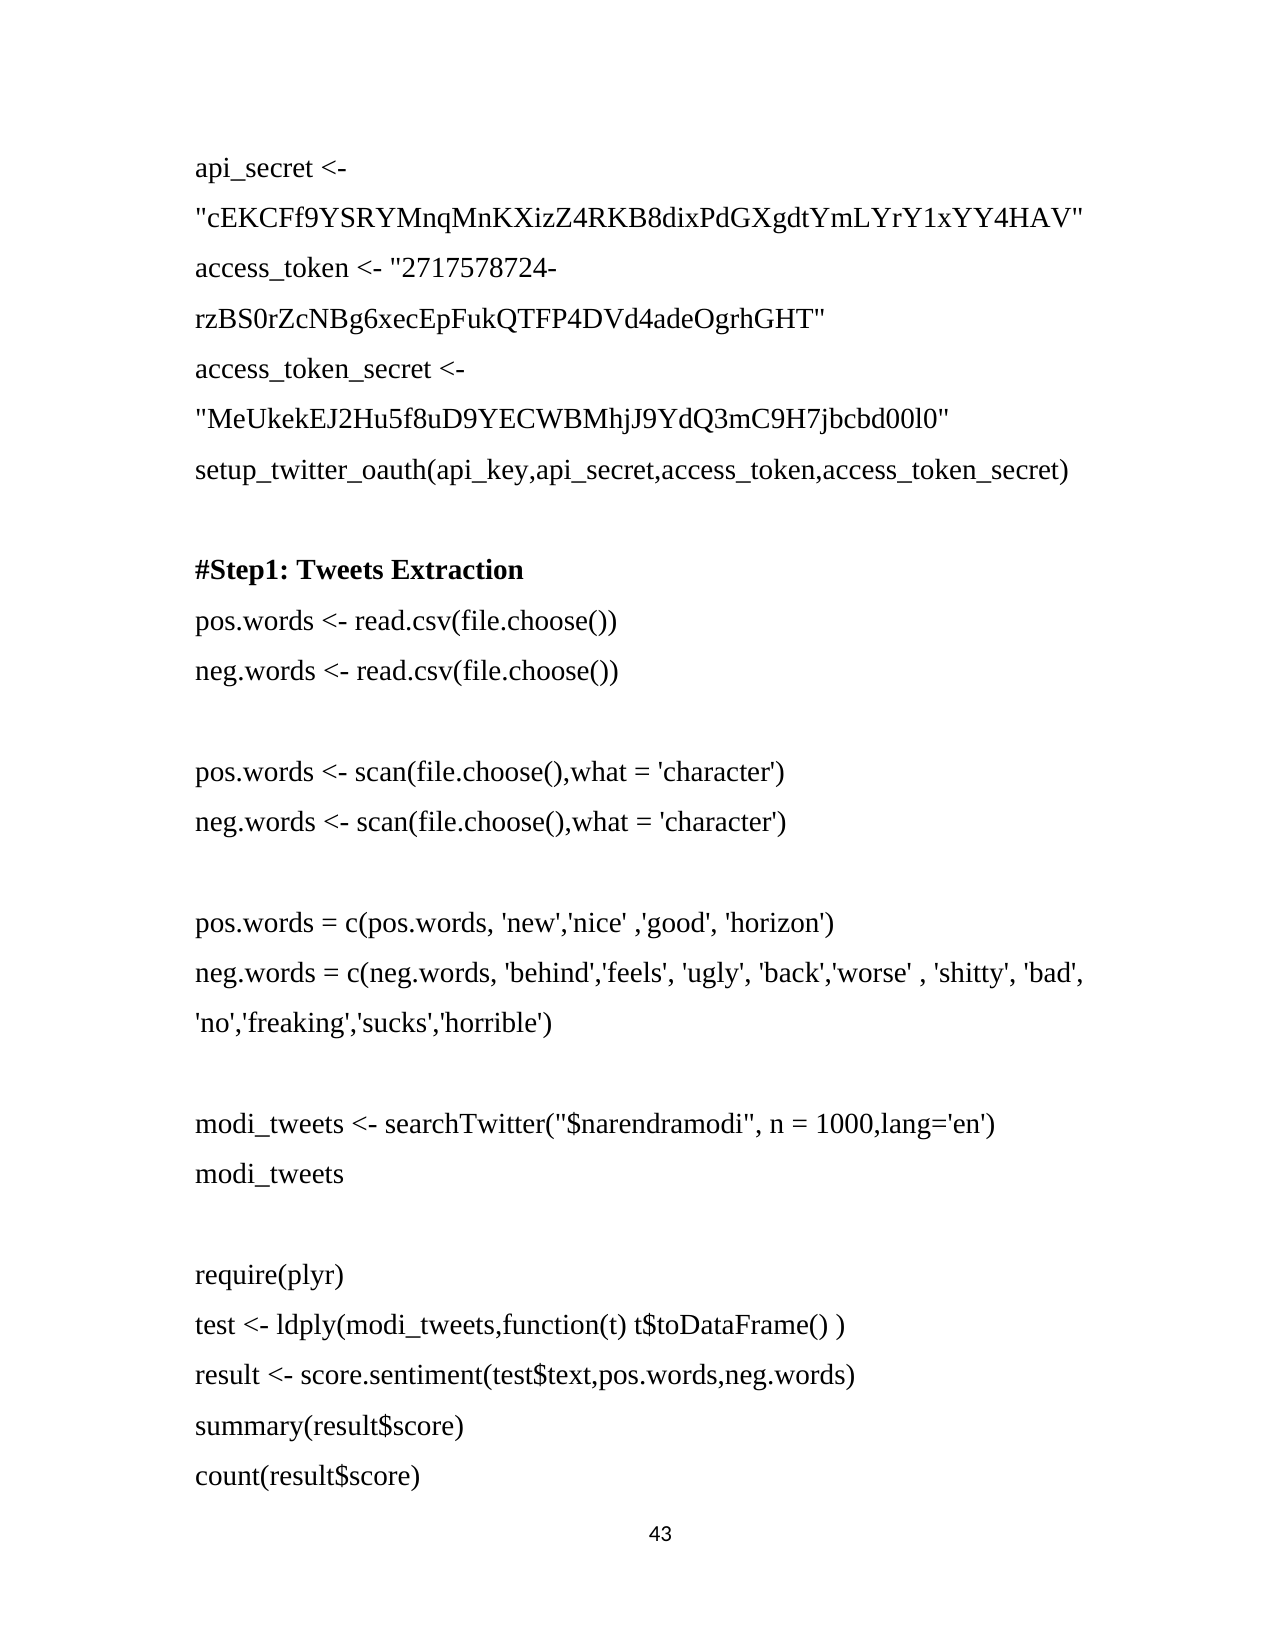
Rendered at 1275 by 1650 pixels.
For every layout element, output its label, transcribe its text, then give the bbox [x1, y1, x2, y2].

text api_secret <- "cEKCFf9YSRYMnqMnKXizZ4RKB8dixPdGXgdtYmLYrY1xYY4HAV" [195, 150, 1125, 234]
text summary(result$score) [195, 1408, 1125, 1441]
text pos.words <- read.csv(file.choose()) [195, 603, 1125, 636]
text access_token <- "2717578724-rzBS0rZcNBg6xecEpFukQTFP4DVd4adeOgrhGHT" [195, 251, 1125, 334]
text modi_tweets [195, 1156, 1125, 1190]
text neg.words = c(neg.words, 'behind','feels', 'ugly', 'back','worse' , 'shitty', 'bad', 'no','freaking','sucks','horrible') [195, 955, 1125, 1039]
text #Step1: Tweets Extraction [195, 552, 1125, 586]
text pos.words <- scan(file.choose(),what = 'character') [195, 754, 1125, 787]
text access_token_secret <- "MeUkekEJ2Hu5f8uD9YECWBMhjJ9YdQ3mC9H7jbcbd00l0" [195, 351, 1125, 435]
text count(result$score) [195, 1458, 1125, 1492]
text neg.words <- read.csv(file.choose()) [195, 653, 1125, 687]
text neg.words <- scan(file.choose(),what = 'character') [195, 804, 1125, 838]
text result <- score.sentiment(test$text,pos.words,neg.words) [195, 1357, 1125, 1391]
text modi_tweets <- searchTwitter("$narendramodi", n = 1000,lang='en') [195, 1106, 1125, 1139]
text test <- ldply(modi_tweets,function(t) t$toDataFrame() ) [195, 1307, 1125, 1341]
text setup_twitter_oauth(api_key,api_secret,access_token,access_token_secret) [195, 452, 1125, 485]
text pos.words = c(pos.words, 'new','nice' ,'good', 'horizon') [195, 905, 1125, 938]
text require(plyr) [195, 1257, 1125, 1290]
